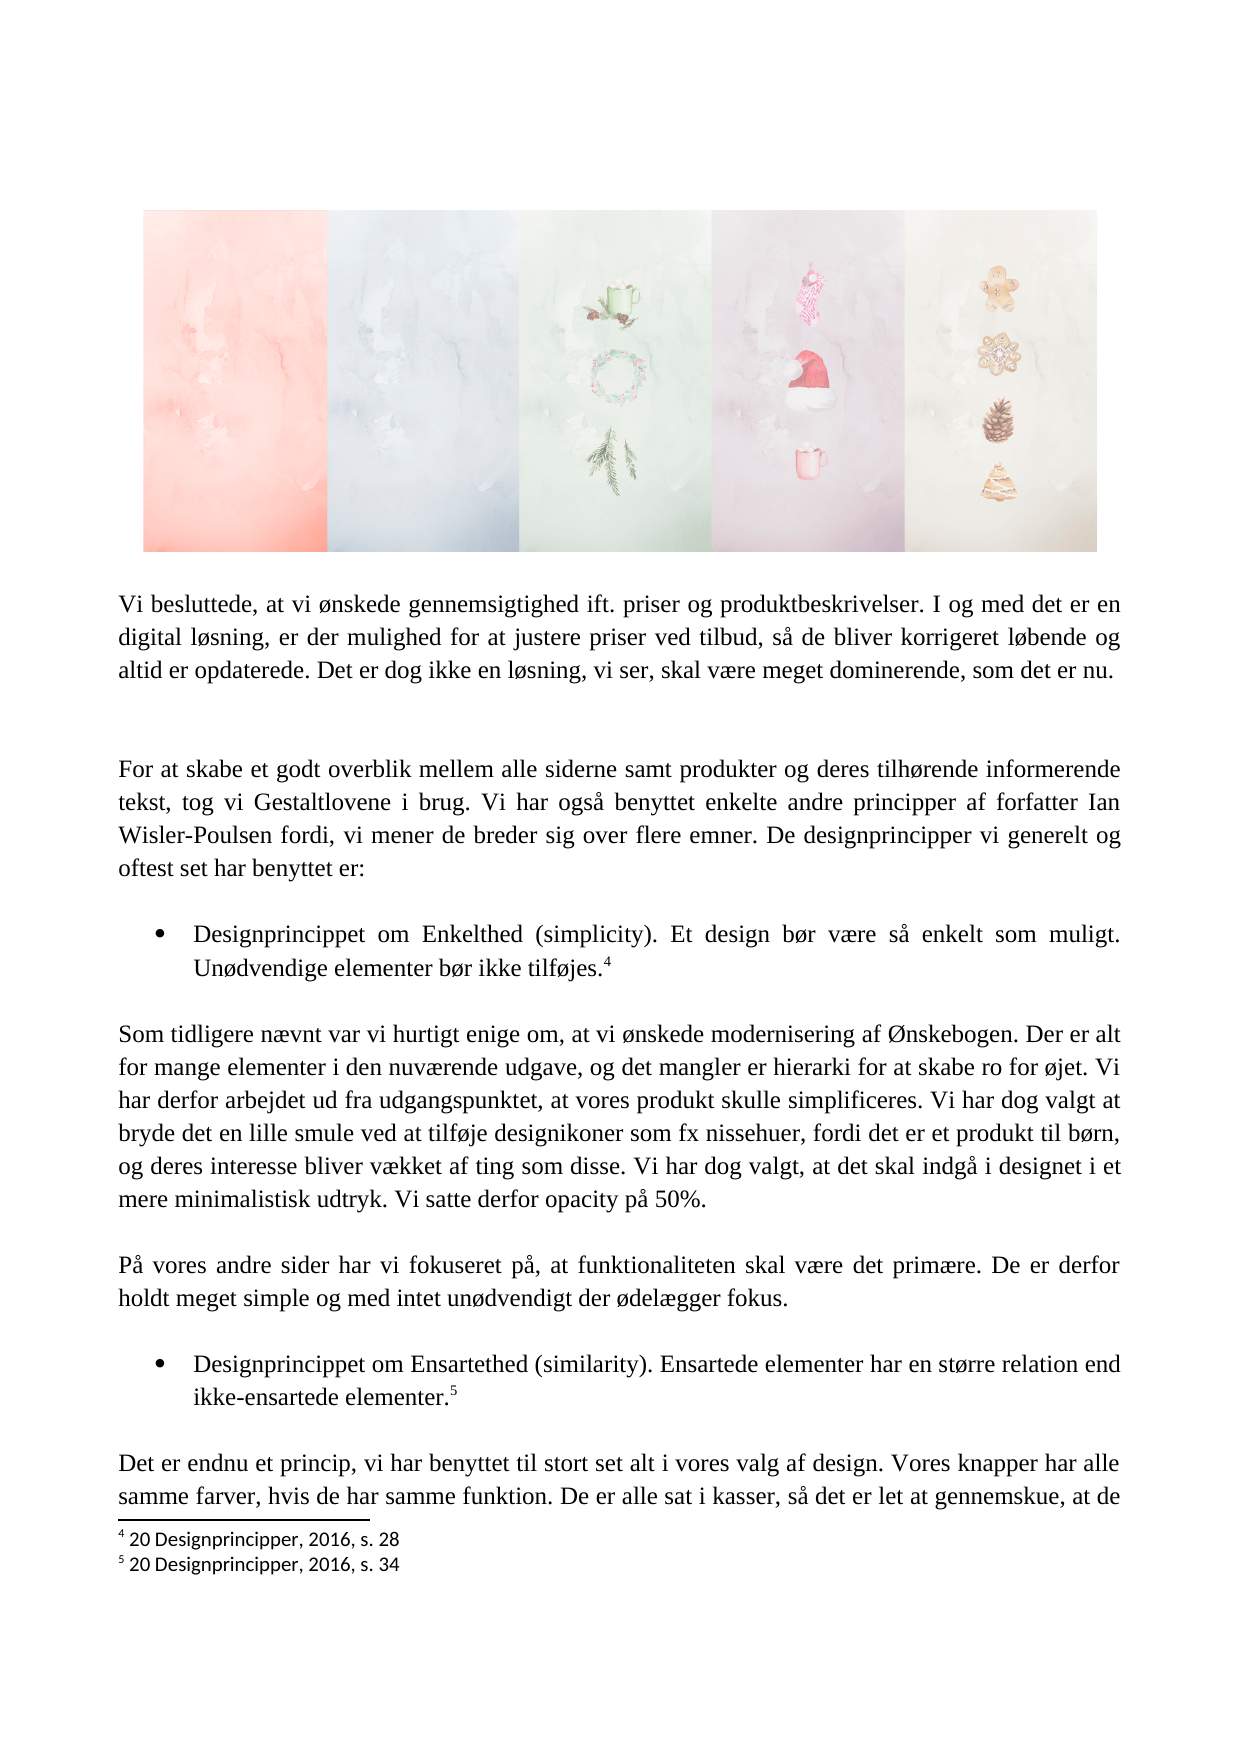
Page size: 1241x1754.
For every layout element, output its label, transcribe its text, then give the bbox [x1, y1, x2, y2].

text For at skabe et godt overblik mellem alle siderne samt produkter og deres tilhørende informerende tekst, tog vi Gestaltlovene i brug. Vi har også benyttet enkelte andre principper af forfatter Ian Wisler-Poulsen fordi, vi mener de breder sig over flere emner. De designprincipper vi generelt og oftest set har benyttet er: [118, 754, 1122, 882]
text På vores andre sider har vi fokuseret på, at funktionaliteten skal være det primære. De er derfor holdt meget simple og med intet unødvendigt der ødelægger fokus. [118, 1250, 1122, 1312]
list Designprincippet om Enkelthed (simplicity). Et design bør være så enkelt som muligt. Unødvendige elementer bør ikke tilføjes. [156, 919, 1122, 981]
text Som tidligere nævnt var vi hurtigt enige om, at vi ønskede modernisering af Ønskebogen. Der er alt for mange elementer i den nuværende udgave, og det mangler er hierarki for at skabe ro for øjet. Vi har derfor arbejdet ud fra udgangspunktet, at vores produkt skulle simplificeres. Vi har dog valgt at bryde det en lille smule ved at tilføje designikoner som fx nissehuer, fordi det er et produkt til børn, og deres interesse bliver vækket af ting som disse. Vi har dog valgt, at det skal indgå i designet i et mere minimalistisk udtryk. Vi satte derfor opacity på 50%. [118, 1019, 1122, 1212]
text Vi besluttede, at vi ønskede gennemsigtighed ift. priser og produktbeskrivelser. I og med det er en digital løsning, er der mulighed for at justere priser ved tilbud, så de bliver korrigeret løbende og altid er opdaterede. Det er dog ikke en løsning, vi ser, skal være meget dominerende, som det er nu. [118, 589, 1122, 684]
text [118, 1448, 1122, 1510]
list Designprincippet om Ensartethed (similarity). Ensartede elementer har en større relation end ikke-ensartede elementer. [156, 1349, 1122, 1411]
picture [143, 210, 1098, 552]
